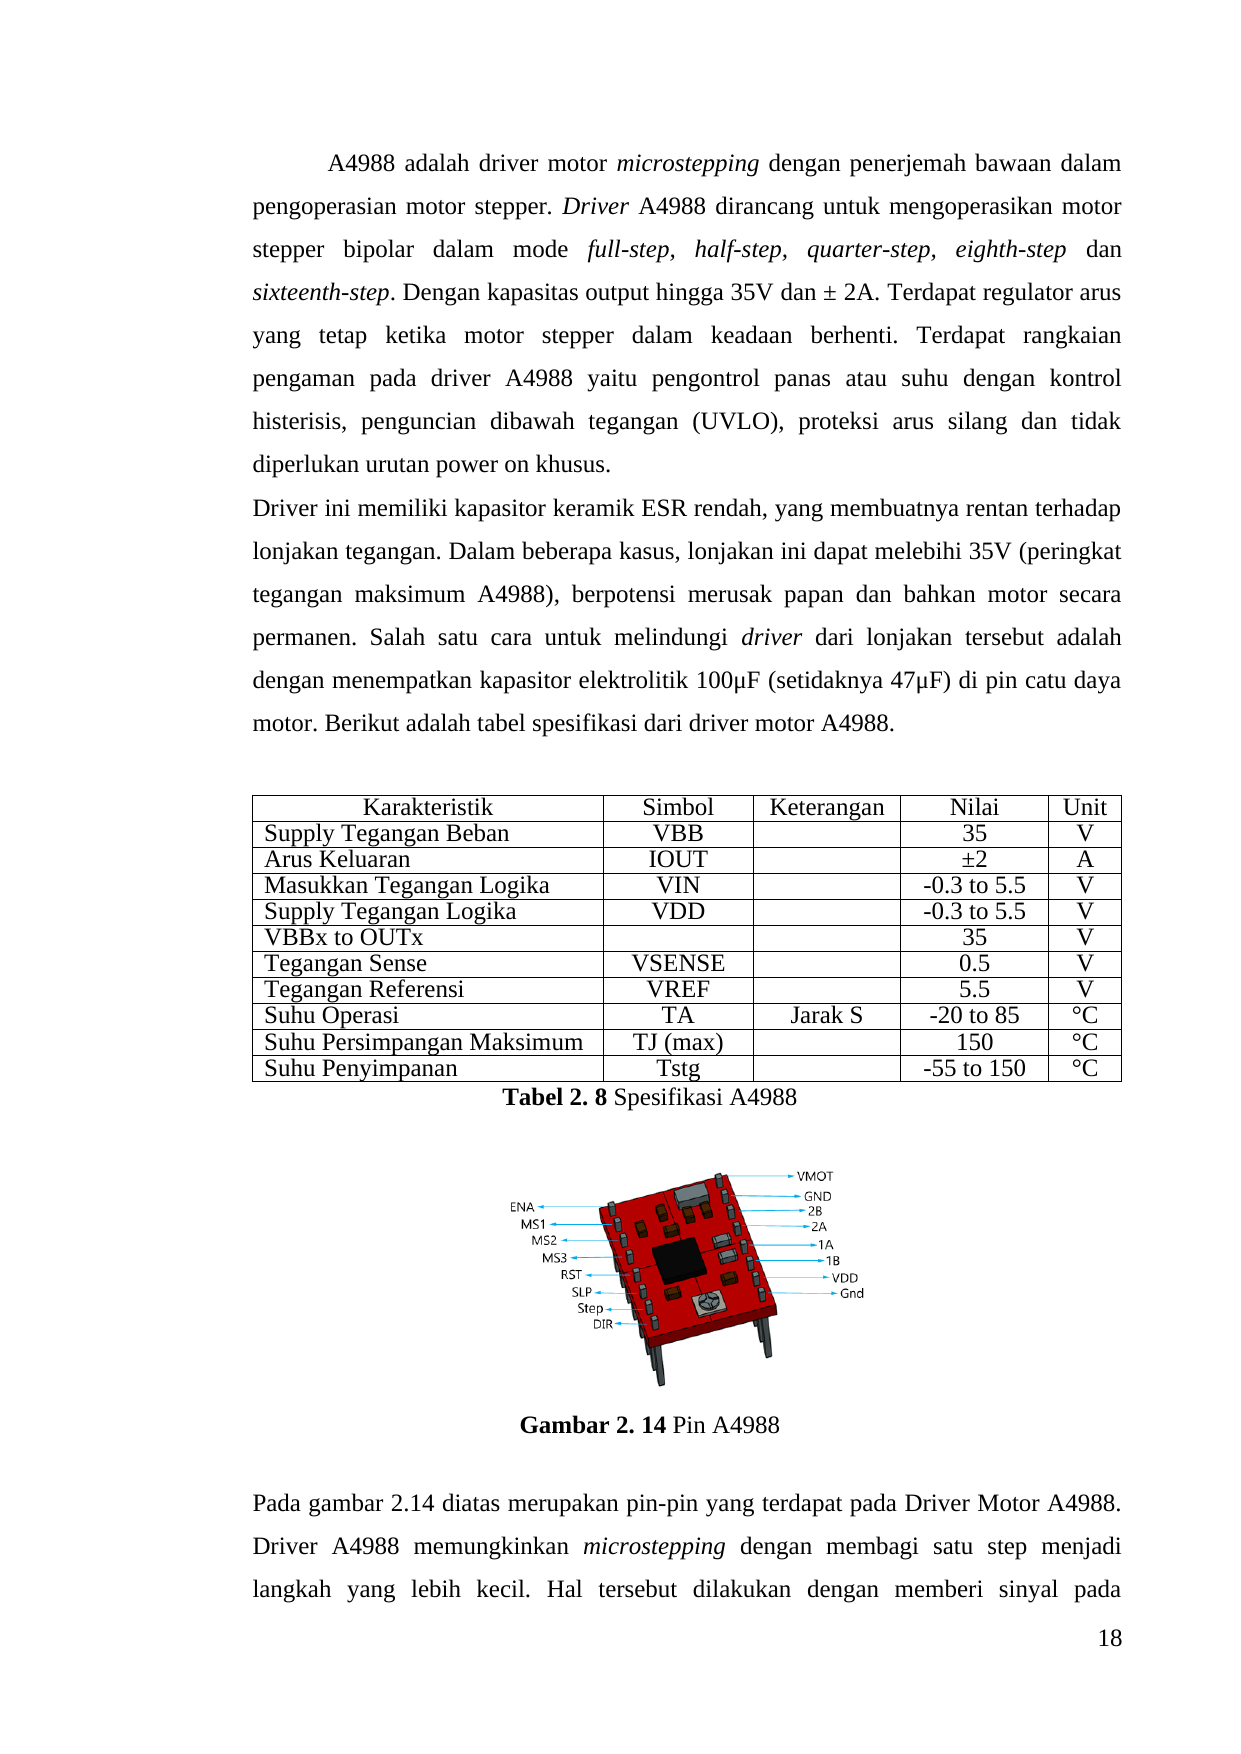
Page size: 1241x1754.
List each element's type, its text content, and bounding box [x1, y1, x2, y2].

picture [499, 1160, 876, 1396]
table_cell IOUT [604, 848, 753, 873]
table_cell -0.3 to 5.5 [901, 874, 1048, 899]
table_cell 0.5 [901, 952, 1048, 977]
table_cell V [1049, 952, 1121, 977]
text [252, 1488, 1122, 1603]
table_cell ±2 [901, 848, 1048, 873]
table_header Unit [1049, 796, 1121, 821]
table_cell °C [1049, 1004, 1121, 1029]
table_cell VREF [604, 978, 753, 1003]
table_cell TA [604, 1004, 753, 1029]
table_cell VDD [604, 900, 753, 925]
table_cell [754, 926, 900, 951]
table_cell -0.3 to 5.5 [901, 900, 1048, 925]
table_cell [754, 874, 900, 899]
table_cell TJ (max) [604, 1030, 753, 1055]
table_cell VSENSE [604, 952, 753, 977]
table_cell [754, 900, 900, 925]
table_cell VIN [604, 874, 753, 899]
text Driver ini memiliki kapasitor keramik ESR rendah, yang membuatnya rentan terhadap lonjakan tegangan. Dalam beberapa kasus, lonjakan ini dapat melebihi 35V (peringkat tegangan maksimum A4988), berpotensi merusak papan dan bahkan motor secara permanen. Salah satu cara untuk melindungi driver dari lonjakan tersebut adalah dengan menempatkan kapasitor elektrolitik 100μF (setidaknya 47μF) di pin catu daya motor. Berikut adalah tabel spesifikasi dari driver motor A4988. [252, 493, 1122, 737]
table_cell Suhu Persimpangan Maksimum [253, 1030, 603, 1055]
table_header Keterangan [754, 796, 900, 821]
table_cell [754, 822, 900, 847]
table_cell Tegangan Referensi [253, 978, 603, 1003]
table_cell Suhu Operasi [253, 1004, 603, 1029]
table_cell [754, 978, 900, 1003]
text Gambar 2. 14 Pin A4988 [177, 1410, 1122, 1438]
table_cell V [1049, 874, 1121, 899]
table_cell -20 to 85 [901, 1004, 1048, 1029]
table_cell V [1049, 978, 1121, 1003]
table_cell [754, 848, 900, 873]
table_cell V [1049, 900, 1121, 925]
table_cell Masukkan Tegangan Logika [253, 874, 603, 899]
table_header Nilai [901, 796, 1048, 821]
table_cell -55 to 150 [901, 1056, 1048, 1081]
table_cell Supply Tegangan Beban [253, 822, 603, 847]
table_cell Tstg [604, 1056, 753, 1081]
table_cell [754, 1030, 900, 1055]
table_cell °C [1049, 1056, 1121, 1081]
table_cell Arus Keluaran [253, 848, 603, 873]
table_cell V [1049, 926, 1121, 951]
table_cell °C [1049, 1030, 1121, 1055]
table_cell 35 [901, 822, 1048, 847]
table_cell 35 [901, 926, 1048, 951]
table_cell [604, 926, 753, 951]
text Tabel 2. 8 Spesifikasi A4988 [177, 1082, 1122, 1111]
table_cell V [1049, 822, 1121, 847]
table_cell Jarak S [754, 1004, 900, 1029]
table_header Karakteristik [253, 796, 603, 821]
table_cell [754, 1056, 900, 1081]
table_cell VBB [604, 822, 753, 847]
table_cell Supply Tegangan Logika [253, 900, 603, 925]
table_cell Tegangan Sense [253, 952, 603, 977]
table_cell 150 [901, 1030, 1048, 1055]
table_cell A [1049, 848, 1121, 873]
text A4988 adalah driver motor microstepping dengan penerjemah bawaan dalam pengoperasian motor stepper. Driver A4988 dirancang untuk mengoperasikan motor stepper bipolar dalam mode full-step, half-step, quarter-step, eighth-step dan sixteenth-step. Dengan kapasitas output hingga 35V dan ± 2A. Terdapat regulator arus yang tetap ketika motor stepper dalam keadaan berhenti. Terdapat rangkaian pengaman pada driver A4988 yaitu pengontrol panas atau suhu dengan kontrol histerisis, penguncian dibawah tegangan (UVLO), proteksi arus silang dan tidak diperlukan urutan power on khusus. [252, 148, 1122, 478]
table_header Simbol [604, 796, 753, 821]
table_cell [754, 952, 900, 977]
table_cell Suhu Penyimpanan [253, 1056, 603, 1081]
table_cell VBBx to OUTx [253, 926, 603, 951]
table_cell 5.5 [901, 978, 1048, 1003]
